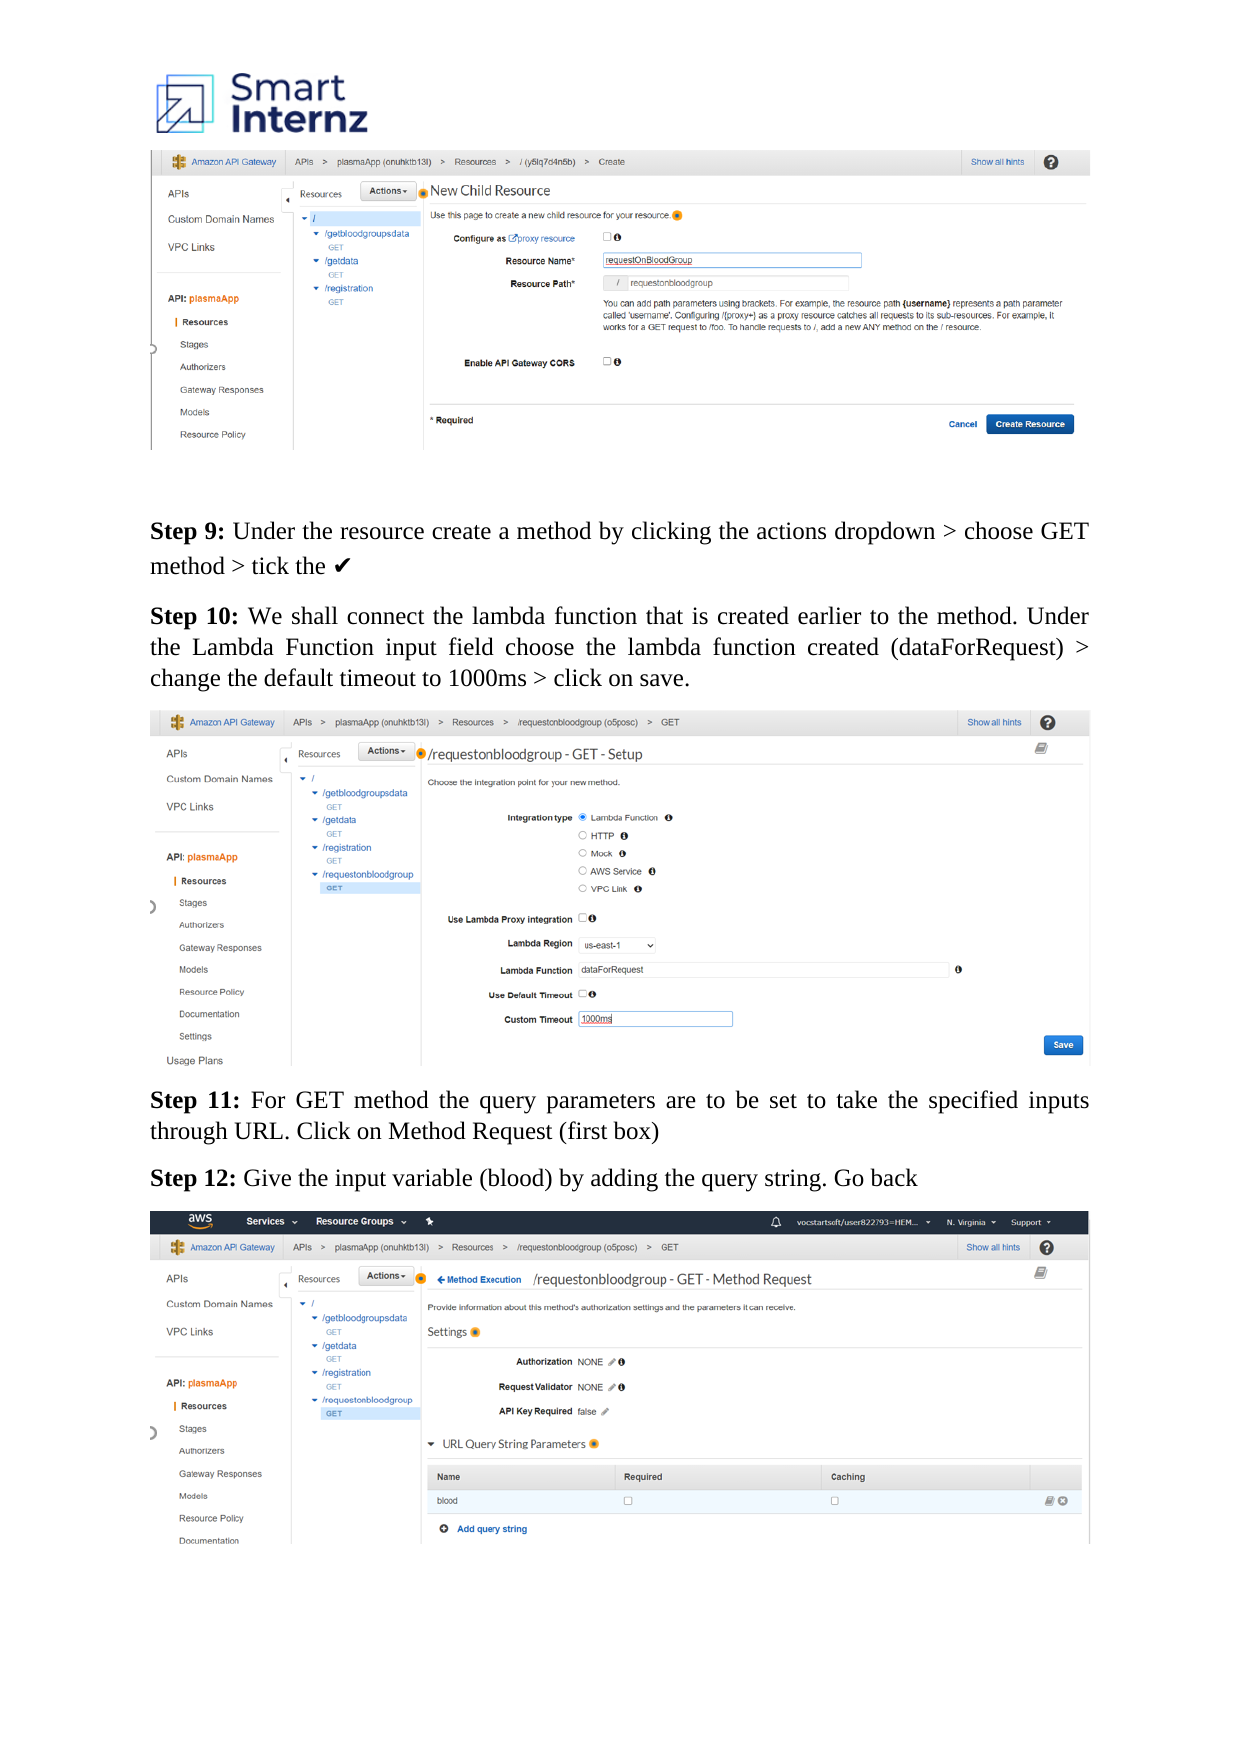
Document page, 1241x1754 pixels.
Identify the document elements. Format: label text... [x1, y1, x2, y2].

text Step 9: Under the resource create a method by clicking the actions dropdown > choose GET method > tick the ✔ [150, 516, 1090, 582]
picture [150, 150, 1091, 450]
picture [150, 73, 374, 133]
picture [150, 1211, 1091, 1544]
text Step 11: For GET method the query parameters are to be set to take the specified inputs through URL. Click on Method Request (first box) [150, 1085, 1090, 1144]
text Step 12: Give the input variable (blood) by adding the query string. Go back [150, 1163, 1090, 1192]
text Step 10: We shall connect the lambda function that is created earlier to the method. Under the Lambda Function input field choose the lambda function created (dataForRequest) > change the default timeout to 1000ms > click on save. [150, 601, 1090, 692]
picture [150, 710, 1091, 1066]
